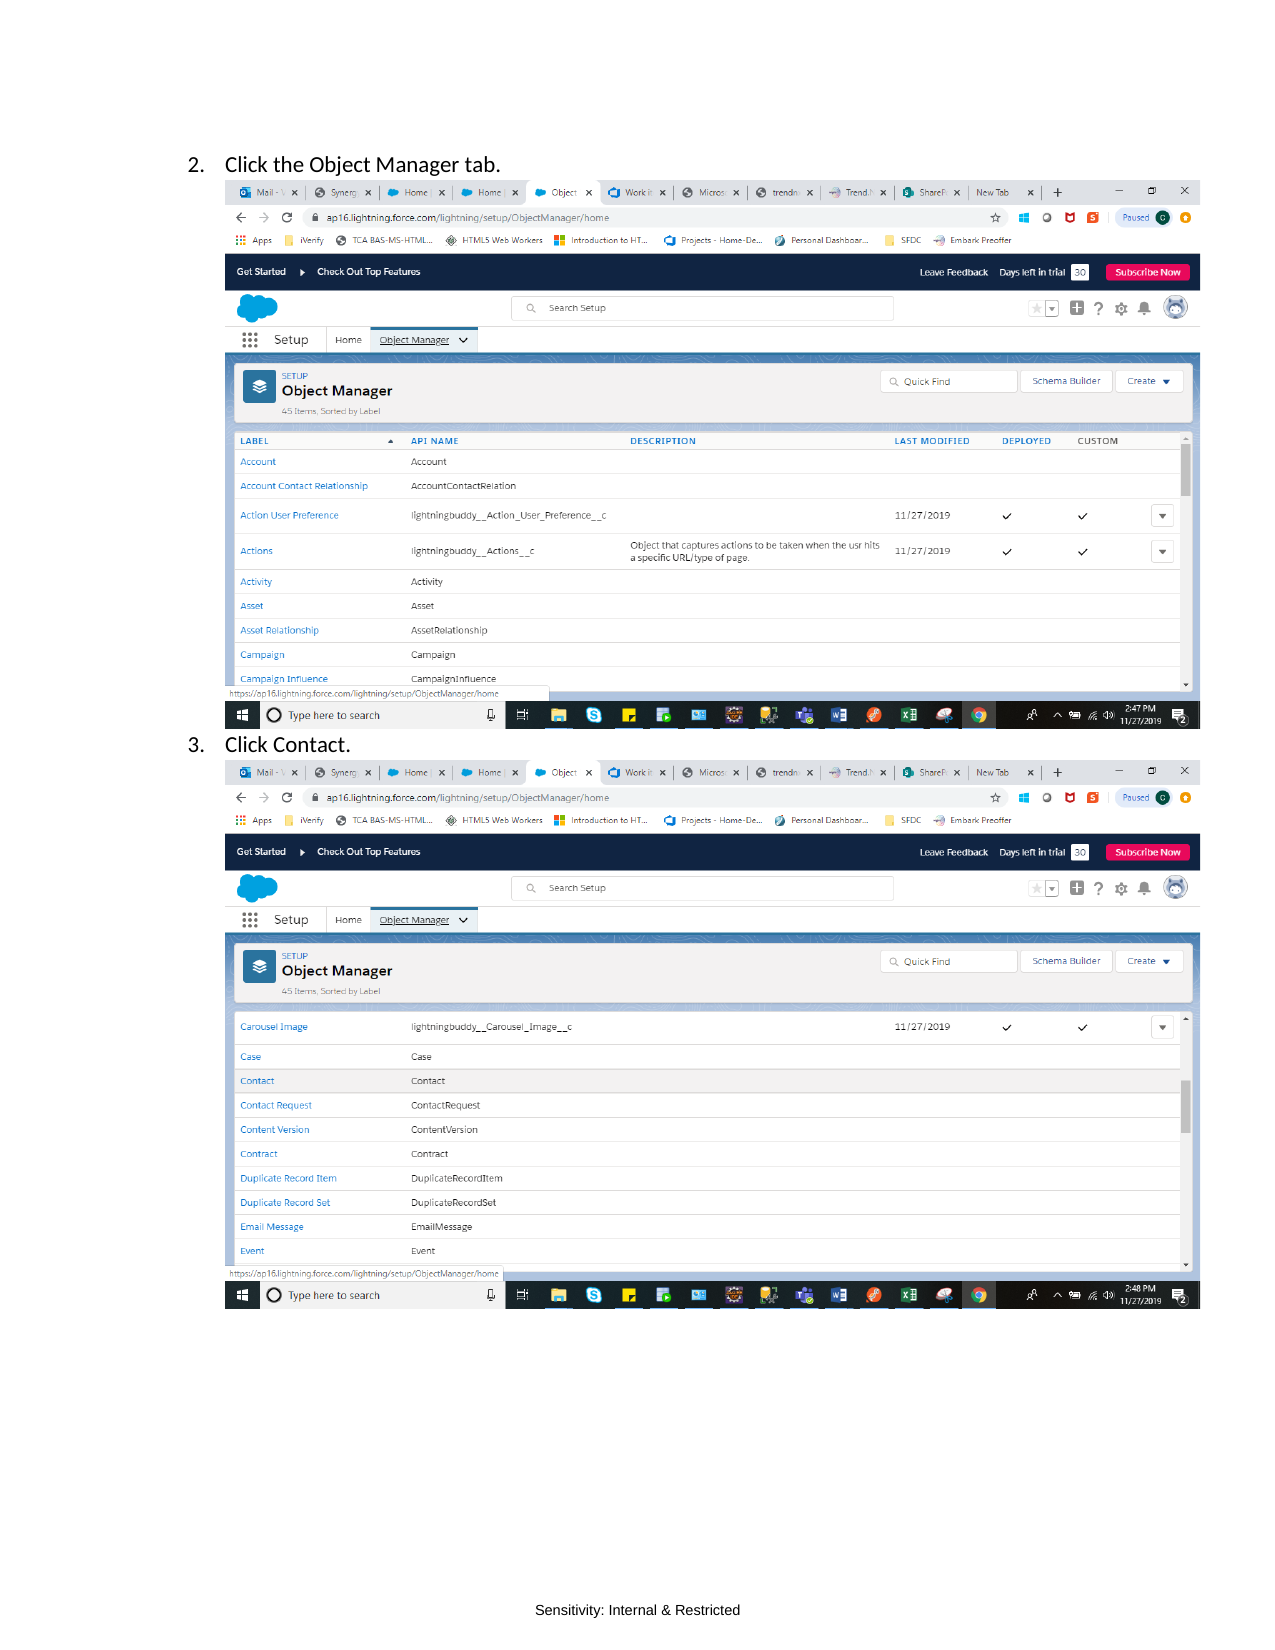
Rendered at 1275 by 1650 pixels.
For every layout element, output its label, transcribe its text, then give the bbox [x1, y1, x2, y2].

list Click the Object Manager tab. [187, 150, 1125, 178]
picture [225, 760, 1200, 1309]
picture [225, 180, 1200, 729]
list Click Contact. [187, 731, 1125, 758]
